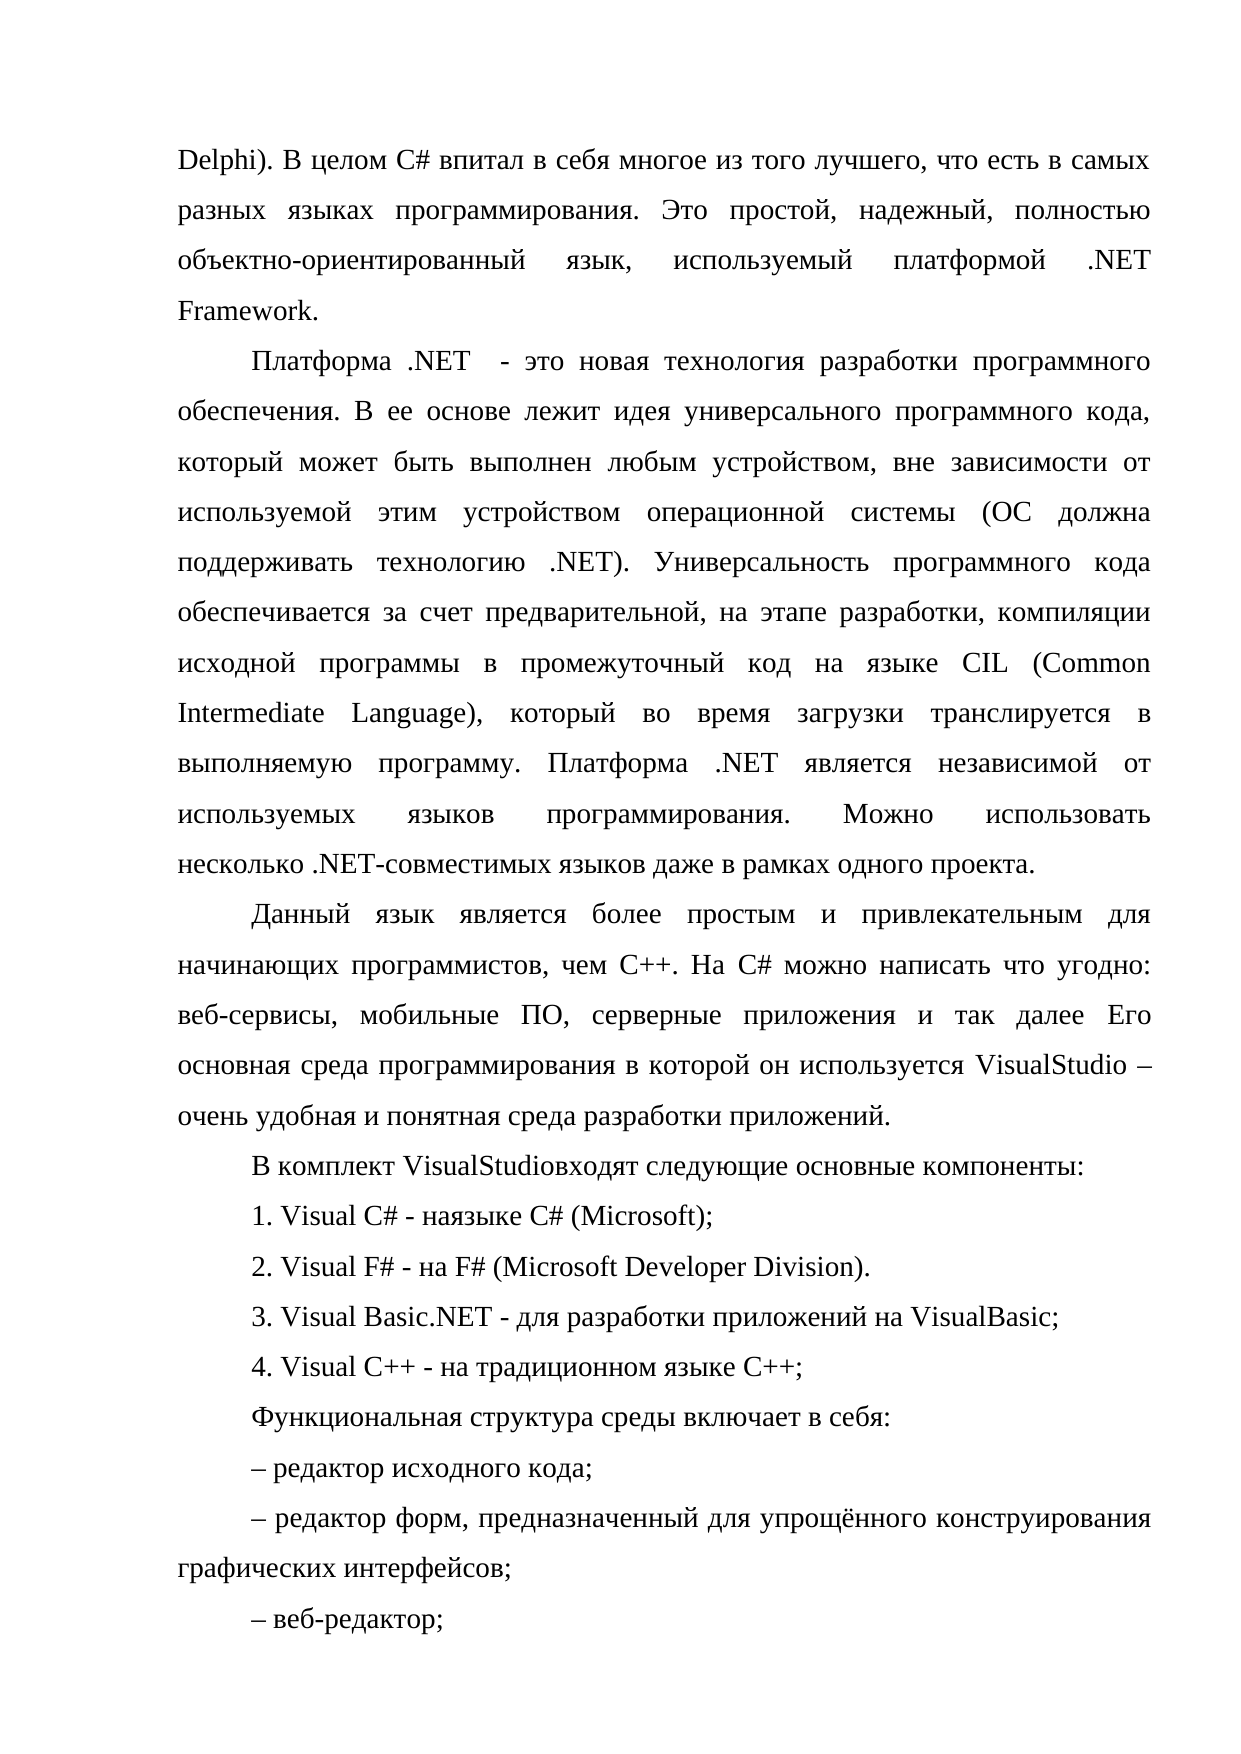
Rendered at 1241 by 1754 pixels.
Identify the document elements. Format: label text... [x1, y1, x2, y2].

text – редактор исходного кода; [177, 1450, 1152, 1483]
text 2. Visual F# - на F# (Microsoft Developer Division). [177, 1249, 1152, 1282]
text Данный язык является более простым и привлекательным для начинающих программистов, чем С++. На C# можно написать что угодно: веб-сервисы, мобильные ПО, серверные приложения и так далее Его основная среда программирования в которой он используется VisualStudio – очень удобная и понятная среда разработки приложений. [177, 896, 1152, 1131]
text – веб-редактор; [177, 1601, 1152, 1634]
text 3. Visual Basic.NET - для разработки приложений на VisualBasic; [177, 1299, 1152, 1332]
text – редактор форм, предназначенный для упрощённого конструирования графических интерфейсов; [177, 1500, 1152, 1584]
text Функциональная структура среды включает в себя: [177, 1399, 1152, 1433]
text В комплект VisualStudioвходят следующие основные компоненты: [177, 1148, 1152, 1182]
text 1. Visual C# - наязыке C# (Microsoft); [177, 1198, 1152, 1232]
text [177, 142, 1152, 326]
text Платформа .NET - это новая технология разработки программного обеспечения. В ее основе лежит идея универсального программного кода, который может быть выполнен любым устройством, вне зависимости от используемой этим устройством операционной системы (ОС должна поддерживать технологию .NET). Универсальность программного кода обеспечивается за счет предварительной, на этапе разработки, компиляции исходной программы в промежуточный код на языке CIL (Common Intermediate Language), который во время загрузки транслируется в выполняемую программу. Платформа .NET является независимой от используемых языков программирования. Можно использовать несколько .NET-совместимых языков даже в рамках одного проекта. [177, 343, 1152, 880]
text 4. Visual C++ - на традиционном языке C++; [177, 1349, 1152, 1383]
